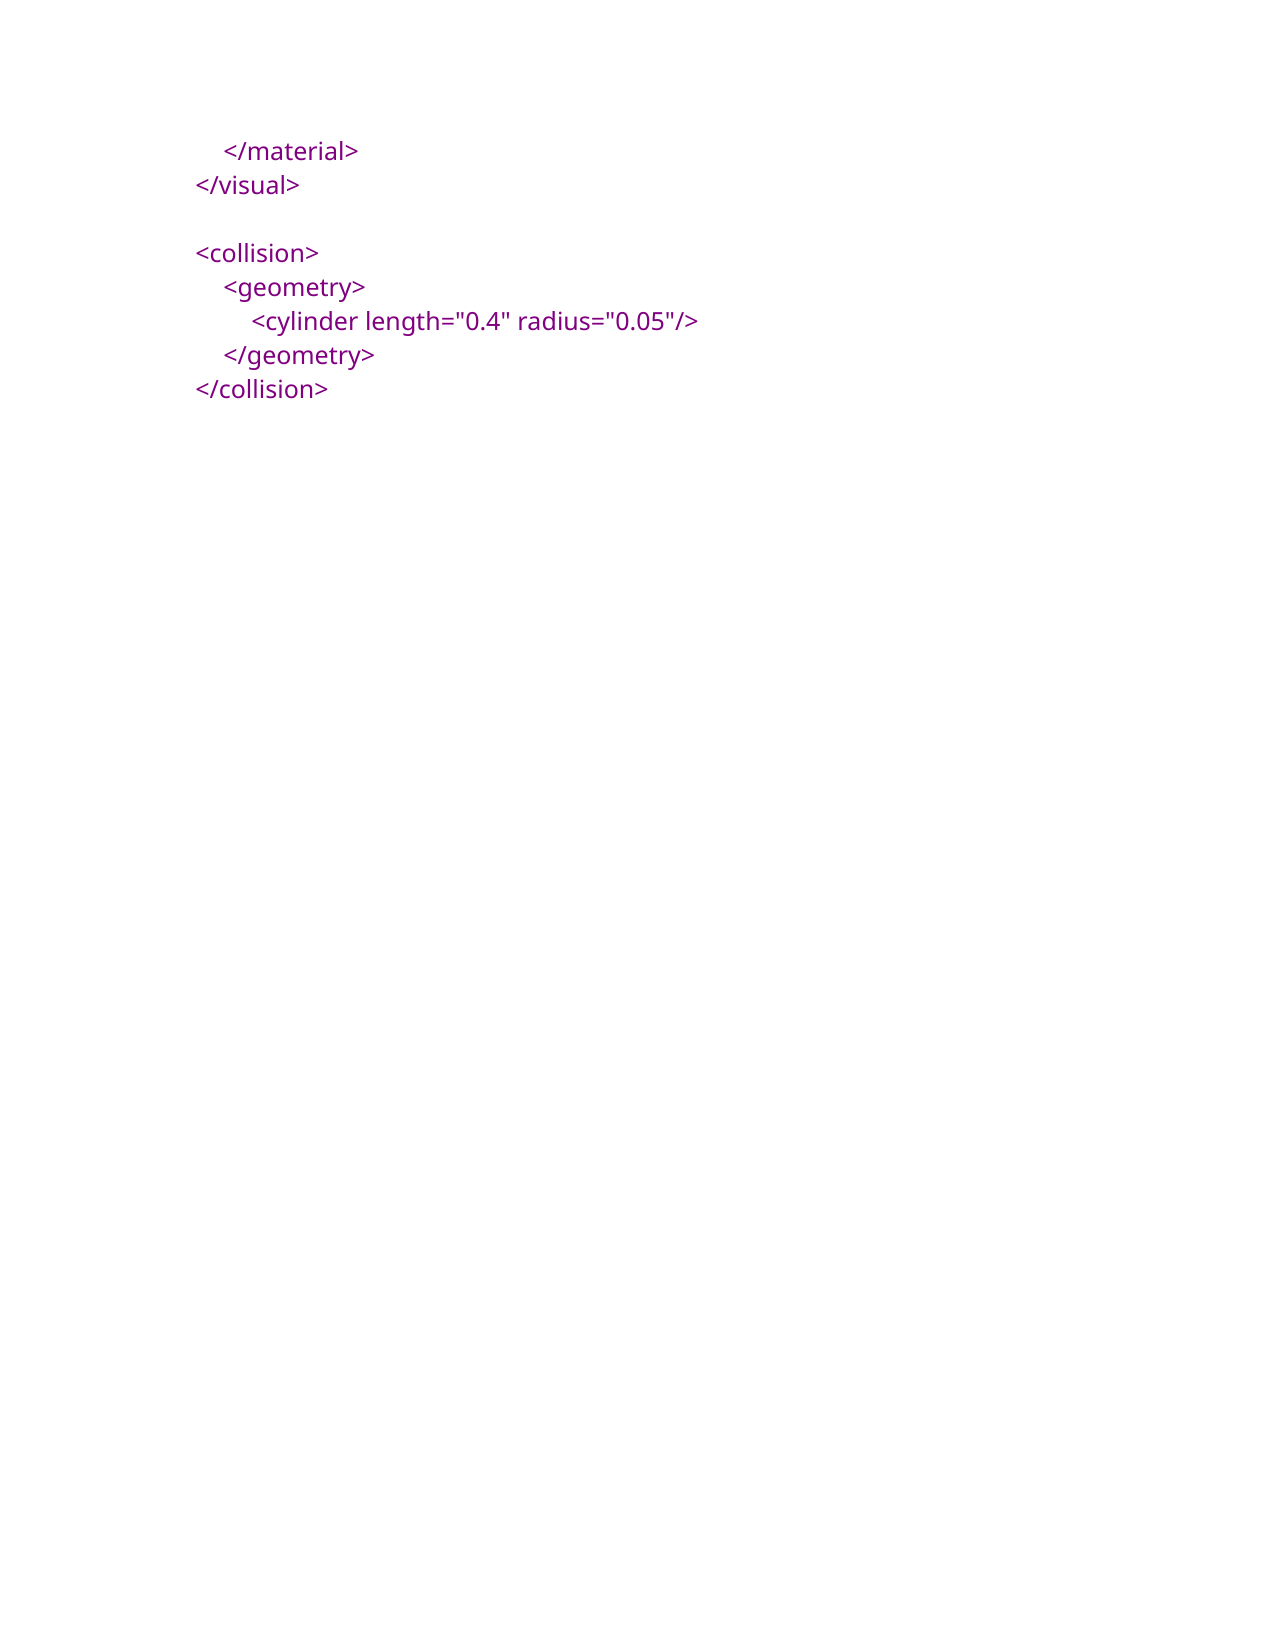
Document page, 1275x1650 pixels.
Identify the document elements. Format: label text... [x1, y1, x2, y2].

text </material> [223, 133, 1181, 167]
text <geometry> [223, 269, 1181, 304]
text </collision> [195, 372, 1181, 406]
text </visual> [195, 167, 1181, 201]
text </geometry> [223, 338, 1181, 372]
text <collision> [195, 236, 1181, 269]
text <cylinder length="0.4" radius="0.05"/> [251, 304, 1181, 338]
